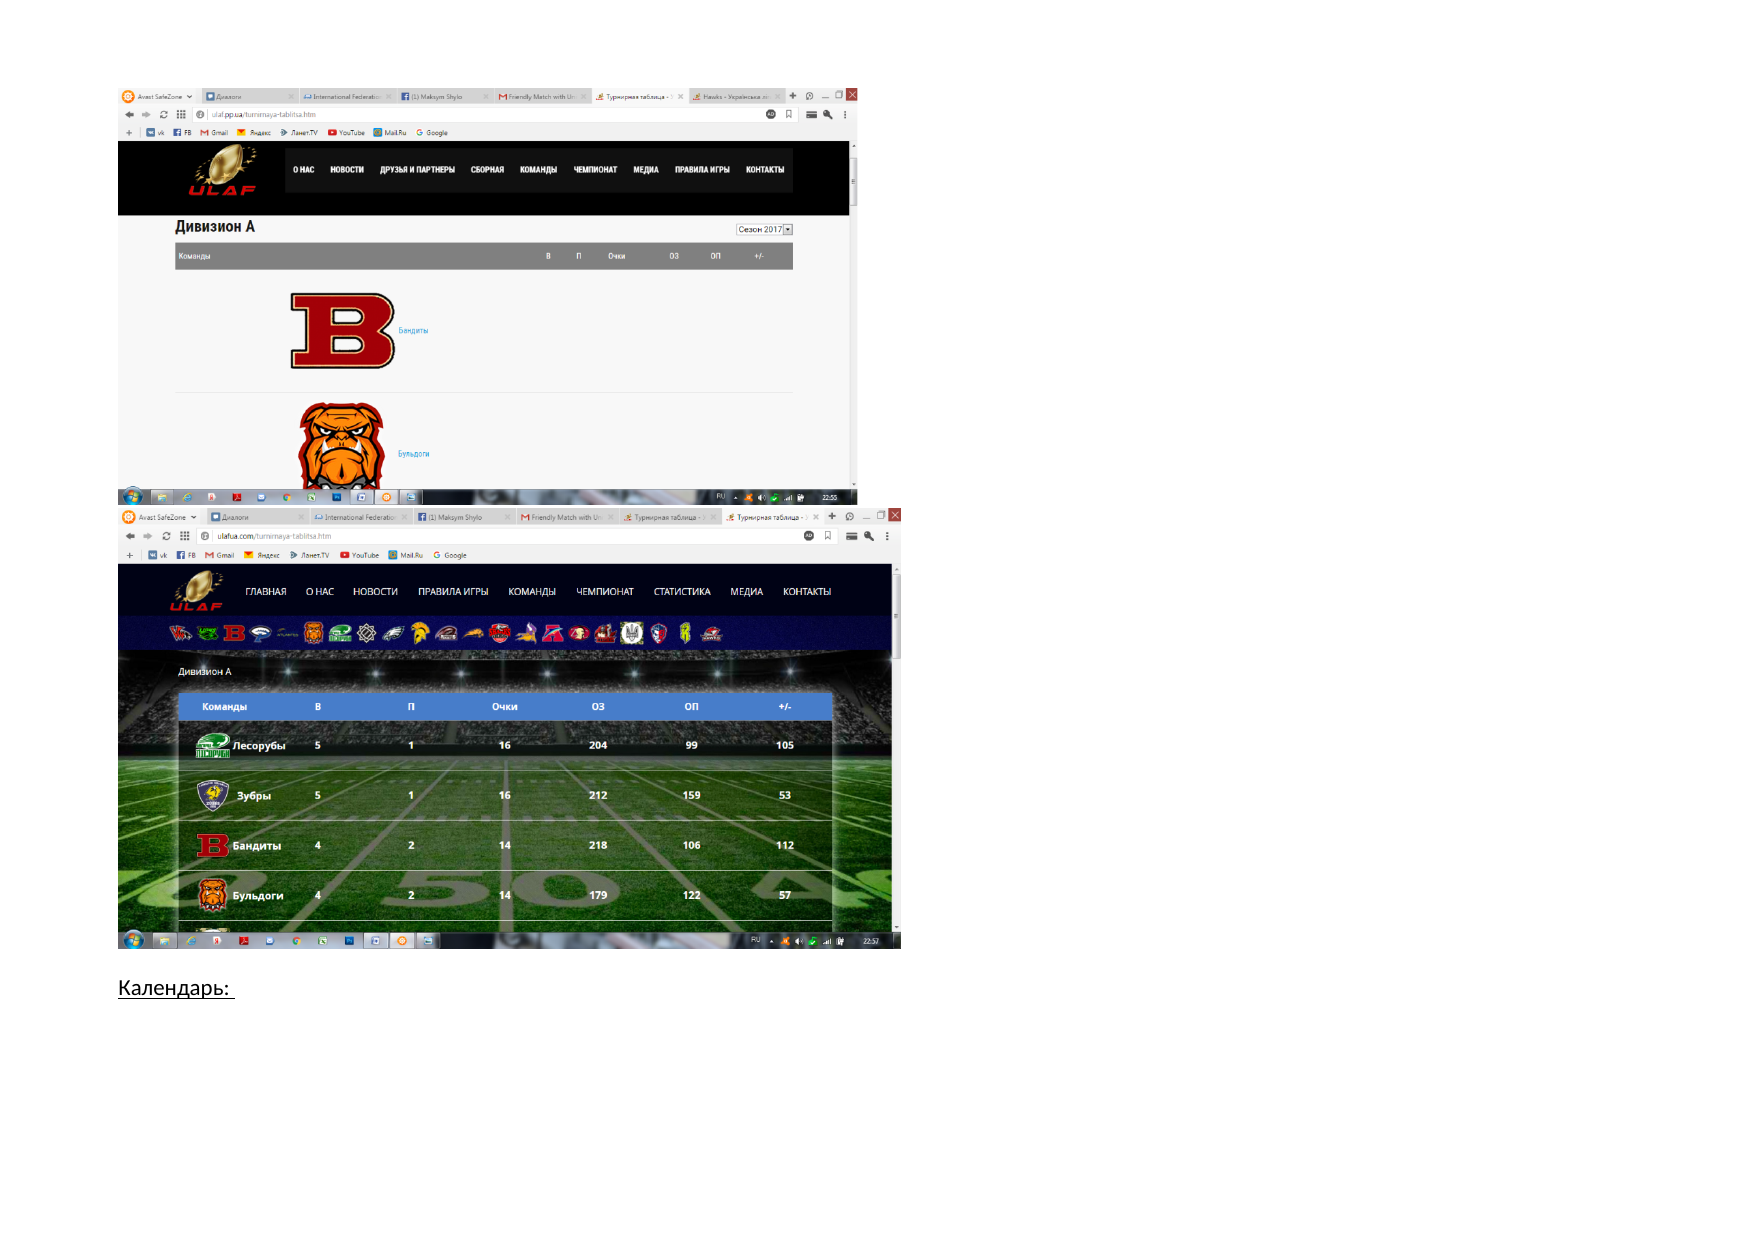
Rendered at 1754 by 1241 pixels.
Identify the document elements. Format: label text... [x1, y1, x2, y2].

picture [118, 88, 858, 505]
text Календарь: [118, 973, 1636, 1001]
picture [118, 508, 901, 949]
